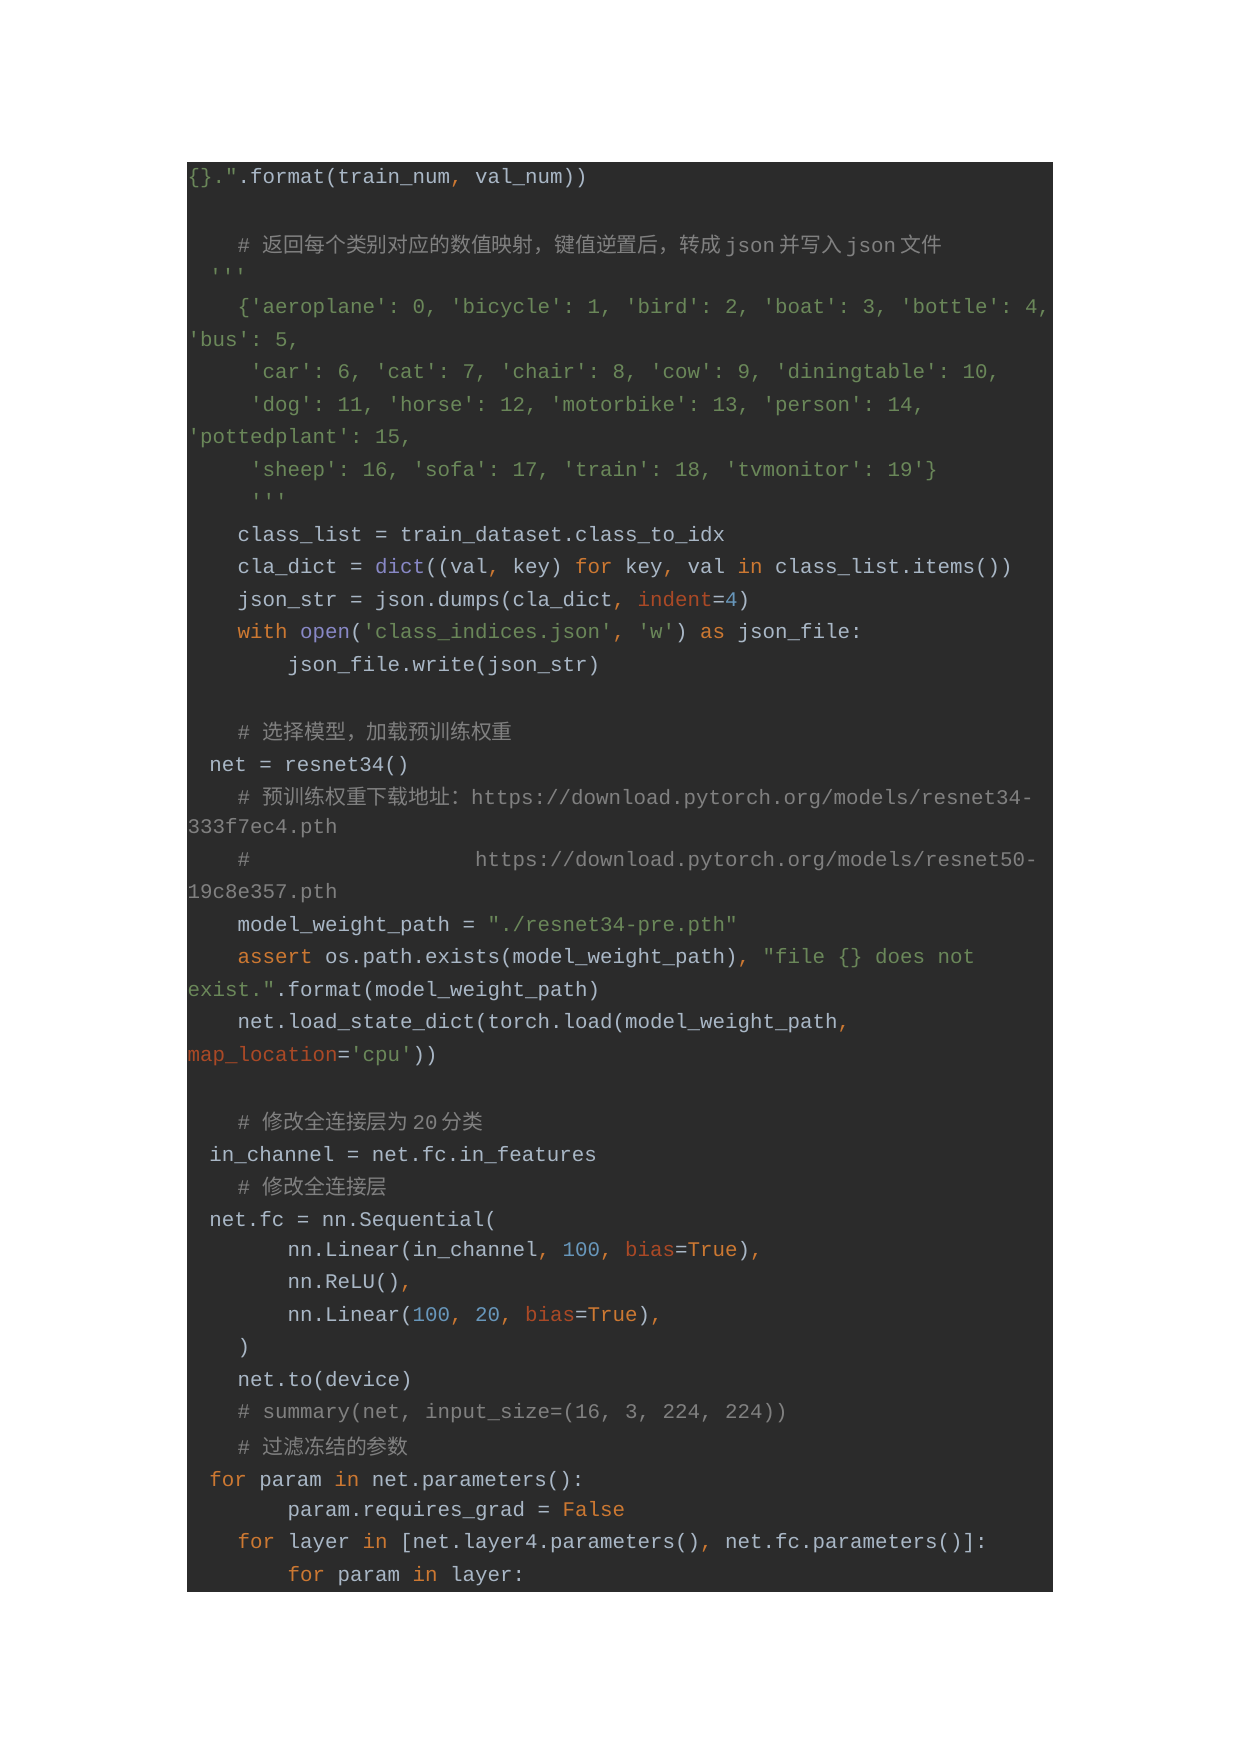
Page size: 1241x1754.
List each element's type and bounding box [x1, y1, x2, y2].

text [187, 162, 1053, 1592]
